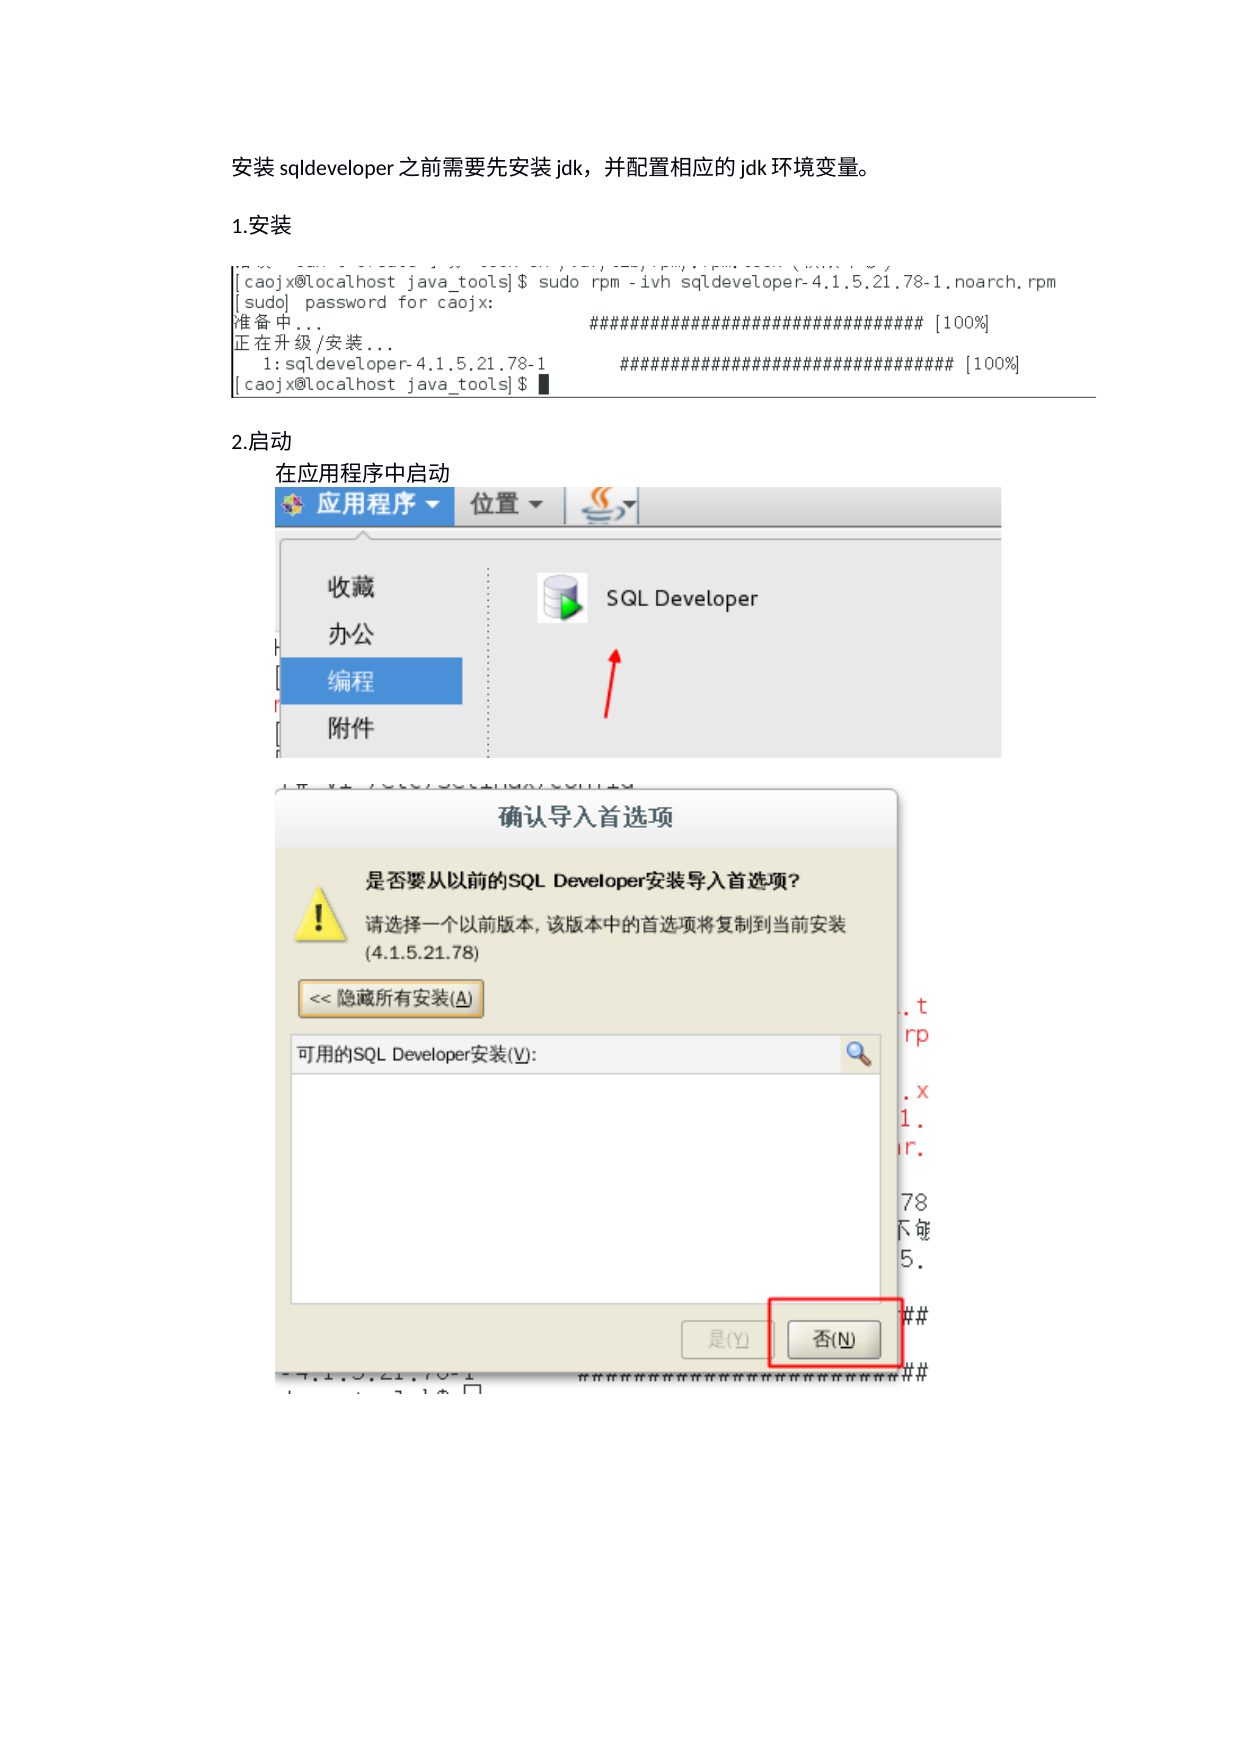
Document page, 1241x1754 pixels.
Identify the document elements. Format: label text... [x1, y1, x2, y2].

list 2.启动 [187, 424, 1053, 456]
list 安装sqldeveloper之前需要先安装jdk，并配置相应的jdk环境变量。 [187, 150, 1053, 182]
list 在应用程序中启动 [231, 456, 1053, 487]
list 1.安装 [187, 208, 1053, 240]
picture [231, 266, 1097, 398]
picture [275, 487, 1002, 758]
picture [275, 784, 930, 1394]
